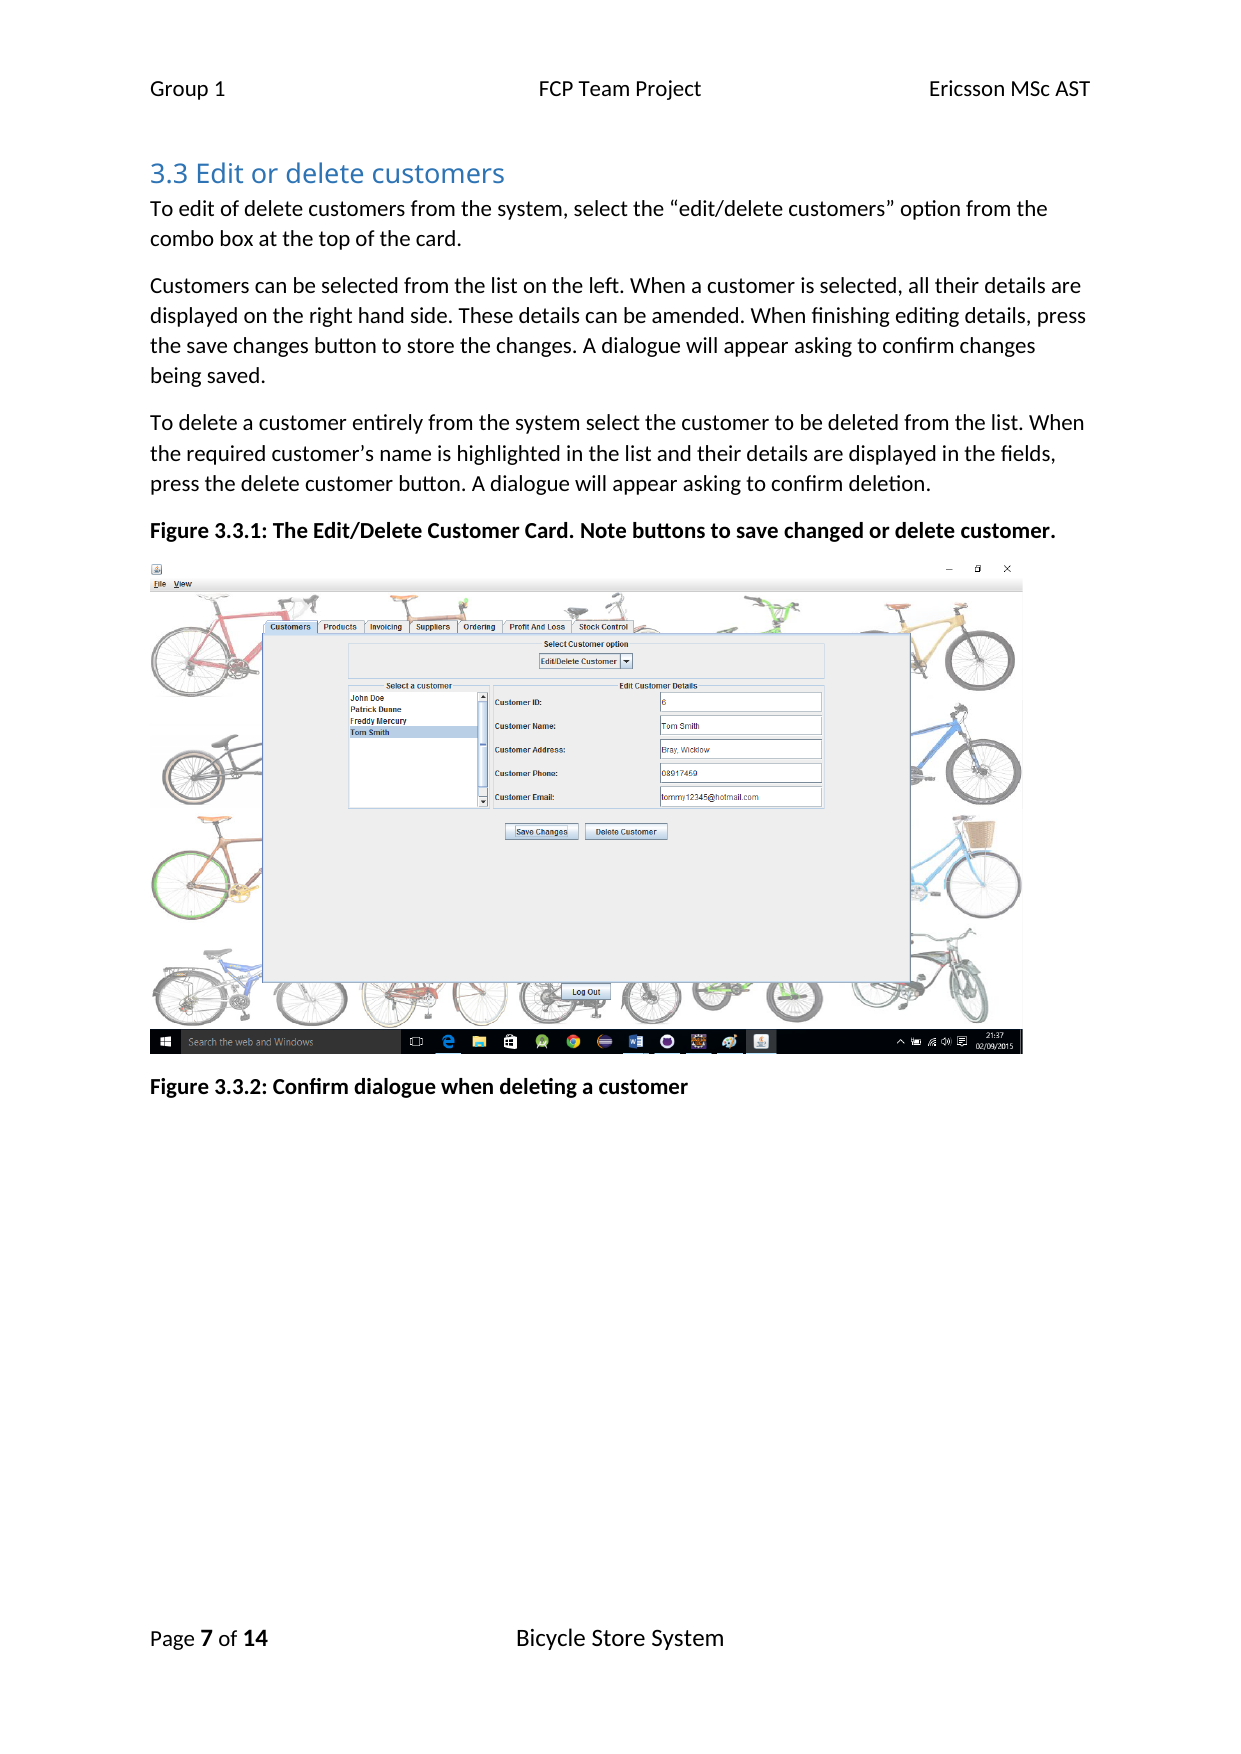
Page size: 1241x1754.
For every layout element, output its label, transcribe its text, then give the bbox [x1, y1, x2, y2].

text To delete a customer entirely from the system select the customer to be deleted from the list. When the required customer’s name is highlighted in the list and their details are displayed in the fields, press the delete customer button. A dialogue will appear asking to confirm deletion. [150, 408, 1090, 497]
subtitle 3.3 Edit or delete customers [150, 154, 1090, 191]
text Figure 3.3.2: Confirm dialogue when deleting a customer [150, 1072, 1090, 1100]
text To edit of delete customers from the system, select the “edit/delete customers” option from the combo box at the top of the card. [150, 194, 1090, 252]
text Customers can be selected from the list on the left. When a customer is selected, all their details are displayed on the right hand side. These details can be amended. When finishing editing details, press the save changes button to store the changes. A dialogue will appear asking to confirm changes being saved. [150, 271, 1090, 390]
picture [150, 562, 1023, 1054]
text Figure 3.3.1: The Edit/Delete Customer Card. Note buttons to save changed or delete customer. [150, 516, 1090, 544]
